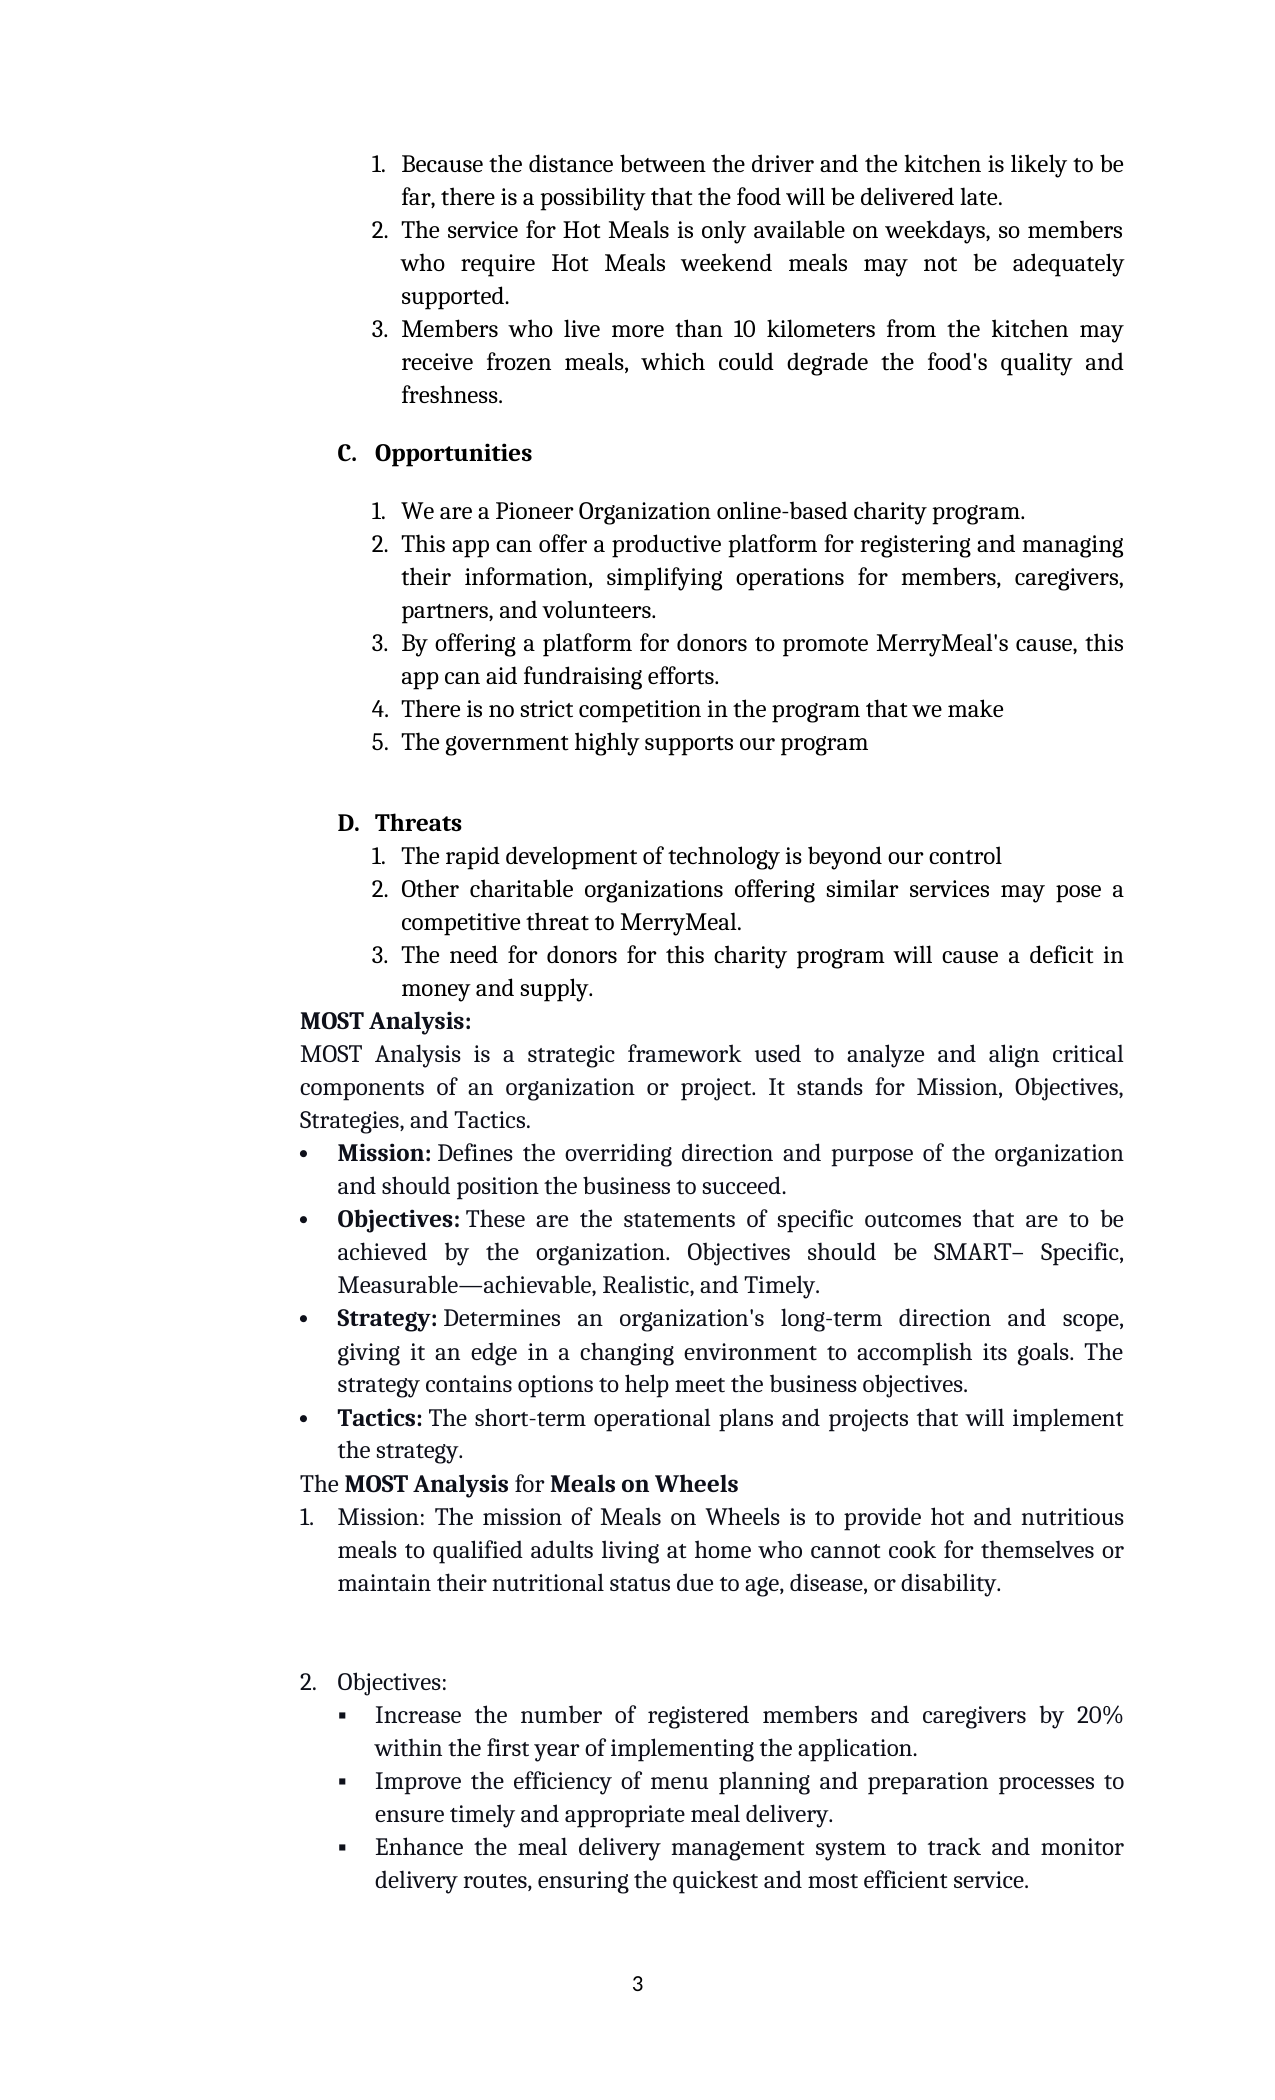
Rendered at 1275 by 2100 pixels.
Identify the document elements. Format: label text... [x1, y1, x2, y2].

list Objectives: These are the statements of specific outcomes that are to be achieved by the organization. Objectives should be SMART– Specific, Measurable—achievable, Realistic, and Timely. [300, 1205, 1125, 1300]
list Other charitable organizations offering similar services may pose a competitive threat to MerryMeal. [372, 875, 1125, 937]
list This app can offer a productive platform for registering and managing their information, simplifying operations for members, caregivers, partners, and volunteers. [372, 530, 1125, 625]
list Increase the number of registered members and caregivers by 20% within the first year of implementing the application. [337, 1701, 1125, 1762]
list The government highly supports our program [372, 728, 1125, 757]
list The need for donors for this charity program will cause a deficit in money and supply. [372, 941, 1125, 1003]
list Mission: Defines the overriding direction and purpose of the organization and should position the business to succeed. [300, 1139, 1125, 1201]
list Objectives: [300, 1668, 1125, 1696]
list Improve the efficiency of menu planning and preparation processes to ensure timely and appropriate meal delivery. [337, 1767, 1125, 1828]
list Threats [337, 809, 1125, 838]
list The rapid development of technology is beyond our control [372, 842, 1125, 871]
text MOST Analysis: [300, 1007, 1125, 1036]
text MOST Analysis is a strategic framework used to analyze and align critical components of an organization or project. It stands for Mission, Objectives, Strategies, and Tactics. [300, 1040, 1125, 1135]
list We are a Pioneer Organization online-based charity program. [372, 497, 1125, 526]
list The service for Hot Meals is only available on weekdays, so members who require Hot Meals weekend meals may not be adequately supported. [372, 216, 1125, 311]
text The MOST Analysis for Meals on Wheels [225, 1469, 1125, 1498]
list Mission: The mission of Meals on Wheels is to provide hot and nutritious meals to qualified adults living at home who cannot cook for themselves or maintain their nutritional status due to age, disease, or disability. [300, 1502, 1125, 1597]
list There is no strict competition in the program that we make [372, 695, 1125, 724]
list By offering a platform for donors to promote MerryMeal's cause, this app can aid fundraising efforts. [372, 629, 1125, 691]
list Members who live more than 10 kilometers from the kitchen may receive frozen meals, which could degrade the food's quality and freshness. [372, 315, 1125, 410]
list Enhance the meal delivery management system to track and monitor delivery routes, ensuring the quickest and most efficient service. [337, 1833, 1125, 1894]
list Opportunities [337, 439, 1125, 468]
list Tactics: The short-term operational plans and projects that will implement the strategy. [300, 1403, 1125, 1465]
list Because the distance between the driver and the kitchen is likely to be far, there is a possibility that the food will be delivered late. [372, 150, 1125, 212]
list Strategy: Determines an organization's long-term direction and scope, giving it an edge in a changing environment to accomplish its goals. The strategy contains options to help meet the business objectives. [300, 1304, 1125, 1399]
